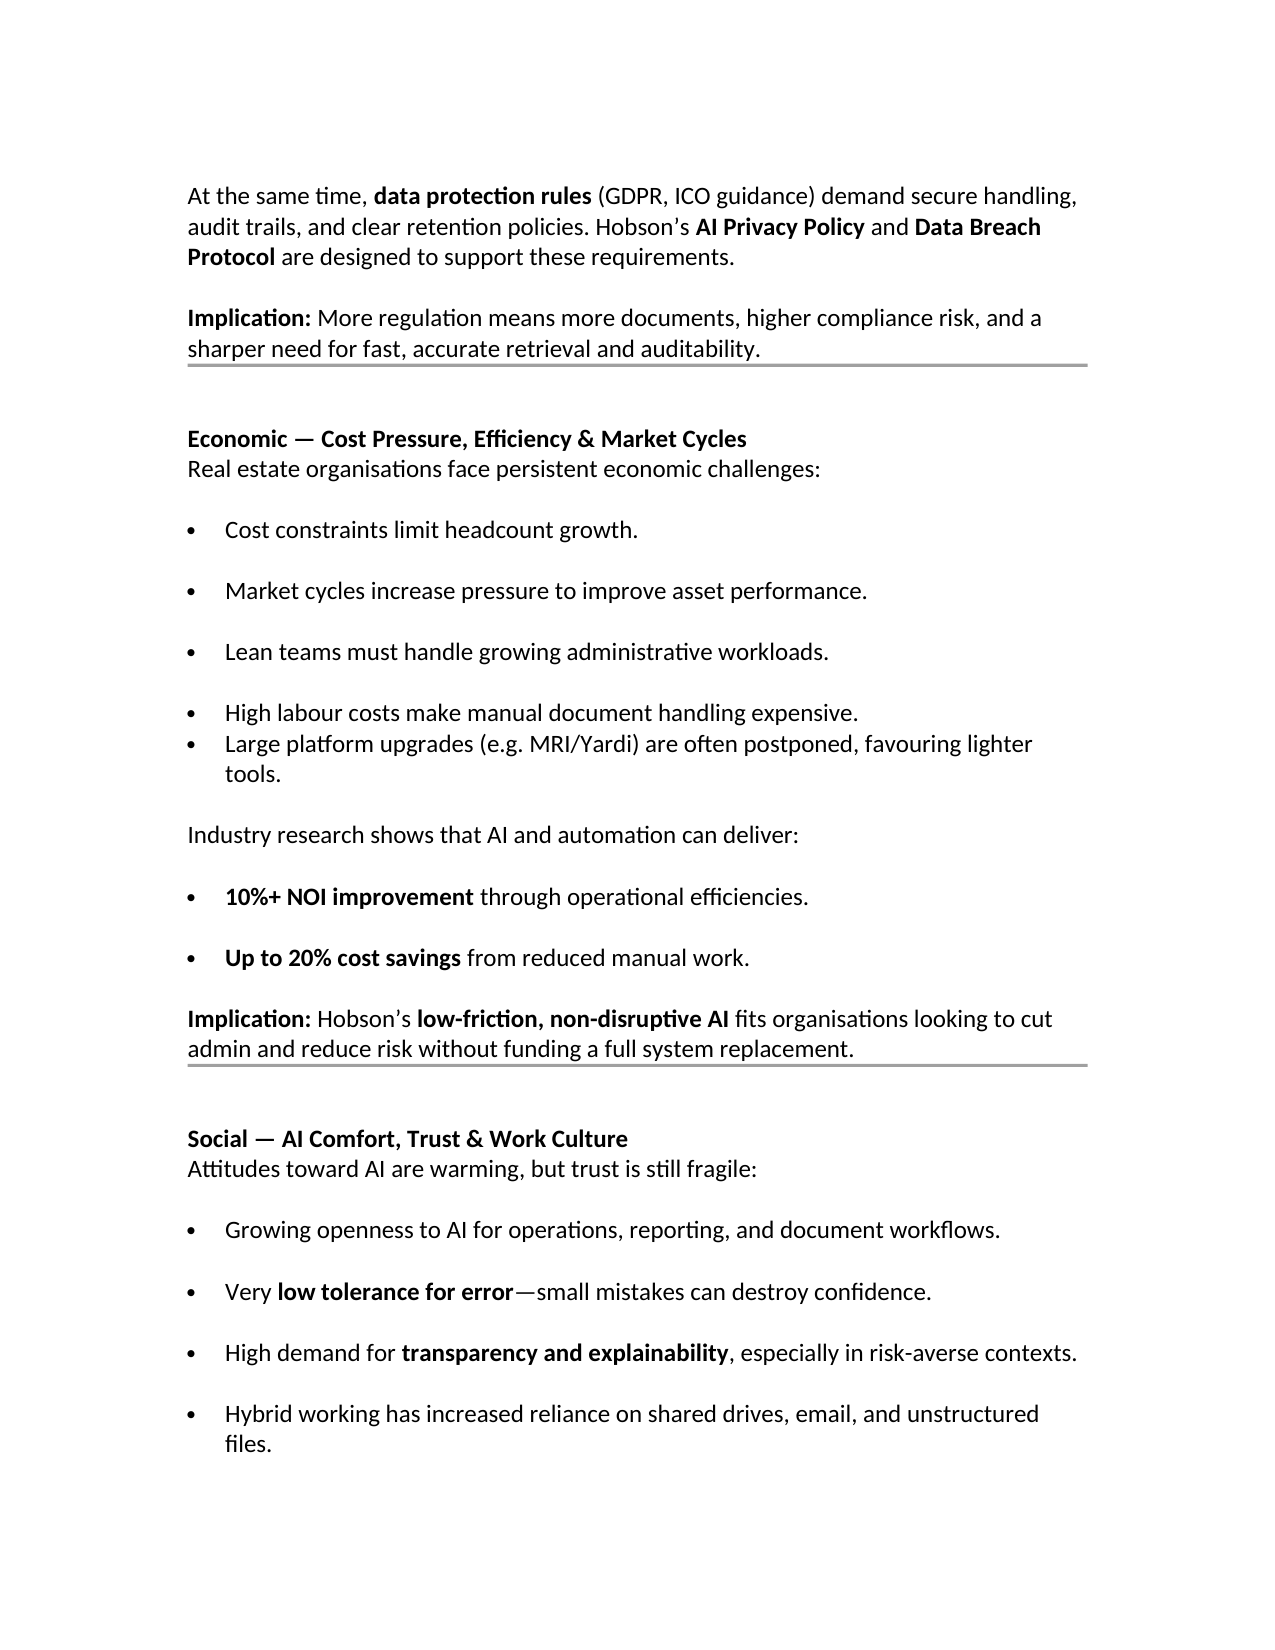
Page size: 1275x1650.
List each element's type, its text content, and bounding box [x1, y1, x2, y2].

text Implication: More regulation means more documents, higher compliance risk, and a sharper need for fast, accurate retrieval and auditability. [187, 303, 1087, 363]
list Cost constraints limit headcount growth. [187, 514, 1087, 545]
text Industry research shows that AI and automation can deliver: [187, 820, 1087, 850]
list Hybrid working has increased reliance on shared drives, email, and unstructured files. [187, 1398, 1087, 1459]
list High labour costs make manual document handling expensive. [187, 698, 1087, 728]
list Growing openness to AI for operations, reporting, and document workflows. [187, 1215, 1087, 1245]
text At the same time, data protection rules (GDPR, ICO guidance) demand secure handling, audit trails, and clear retention policies. Hobson’s AI Privacy Policy and Data Breach Protocol are designed to support these requirements. [187, 181, 1087, 272]
list Very low tolerance for error—small mistakes can destroy confidence. [187, 1276, 1087, 1306]
text Real estate organisations face persistent economic challenges: [187, 453, 1087, 484]
list Lean teams must handle growing administrative workloads. [187, 637, 1087, 667]
list Large platform upgrades (e.g. MRI/Yardi) are often postponed, favouring lighter tools. [187, 728, 1087, 789]
list 10%+ NOI improvement through operational efficiencies. [187, 881, 1087, 911]
text Economic — Cost Pressure, Efficiency & Market Cycles [187, 423, 1087, 453]
list Up to 20% cost savings from reduced manual work. [187, 942, 1087, 972]
list High demand for transparency and explainability, especially in risk-averse contexts. [187, 1337, 1087, 1367]
text Implication: Hobson’s low-friction, non-disruptive AI fits organisations looking to cut admin and reduce risk without funding a full system replacement. [187, 1003, 1087, 1063]
text Social — AI Comfort, Trust & Work Culture [187, 1123, 1087, 1154]
list Market cycles increase pressure to improve asset performance. [187, 576, 1087, 606]
text Attitudes toward AI are warming, but trust is still fragile: [187, 1154, 1087, 1184]
